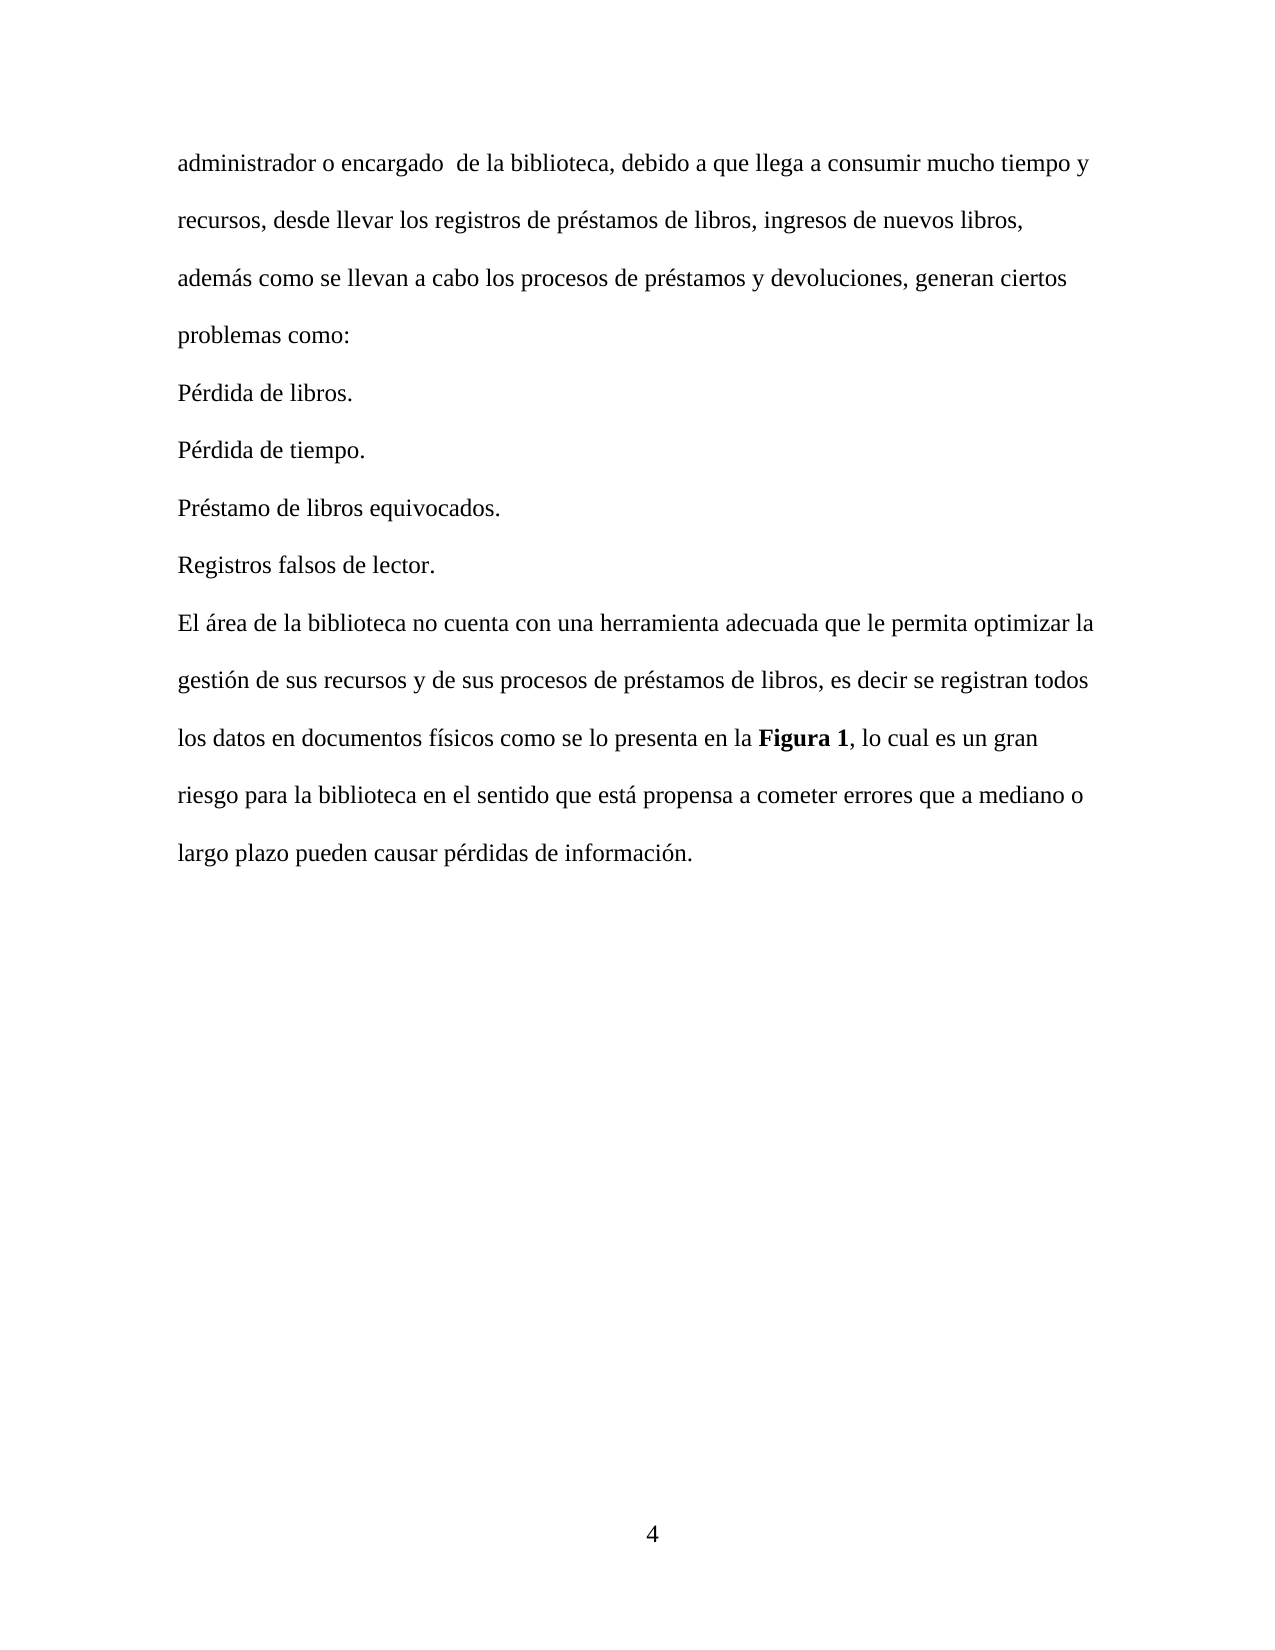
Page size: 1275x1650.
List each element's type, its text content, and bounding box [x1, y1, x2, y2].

text Pérdida de libros. [177, 378, 1098, 406]
text El área de la biblioteca no cuenta con una herramienta adecuada que le permita optimizar la gestión de sus recursos y de sus procesos de préstamos de libros, es decir se registran todos los datos en documentos físicos como se lo presenta en la Figura 1, lo cual es un gran riesgo para la biblioteca en el sentido que está propensa a cometer errores que a mediano o largo plazo pueden causar pérdidas de información. [177, 608, 1098, 866]
text Registros falsos de lector. [177, 550, 1098, 579]
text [177, 148, 1098, 349]
text Pérdida de tiempo. [177, 435, 1098, 464]
text Préstamo de libros equivocados. [177, 493, 1098, 521]
